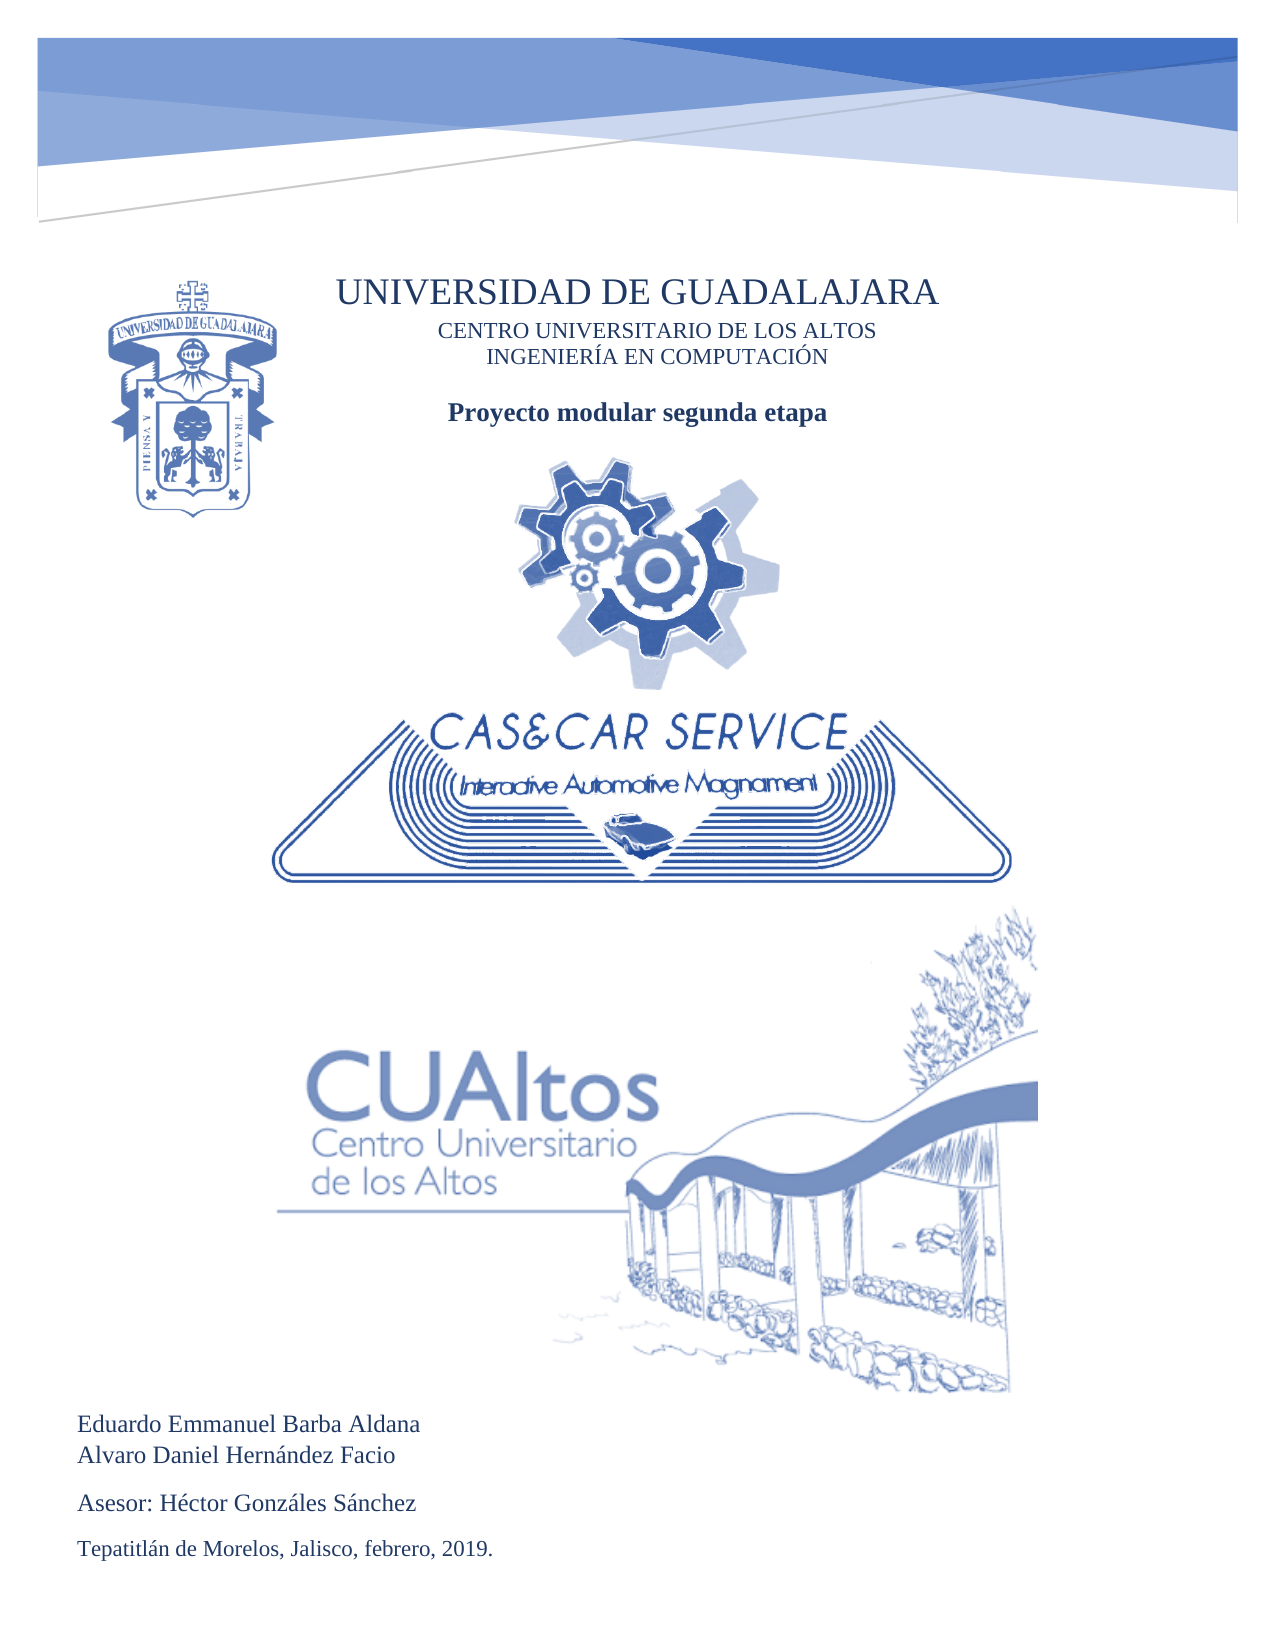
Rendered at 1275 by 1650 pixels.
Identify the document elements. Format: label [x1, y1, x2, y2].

picture [37, 37, 1238, 238]
